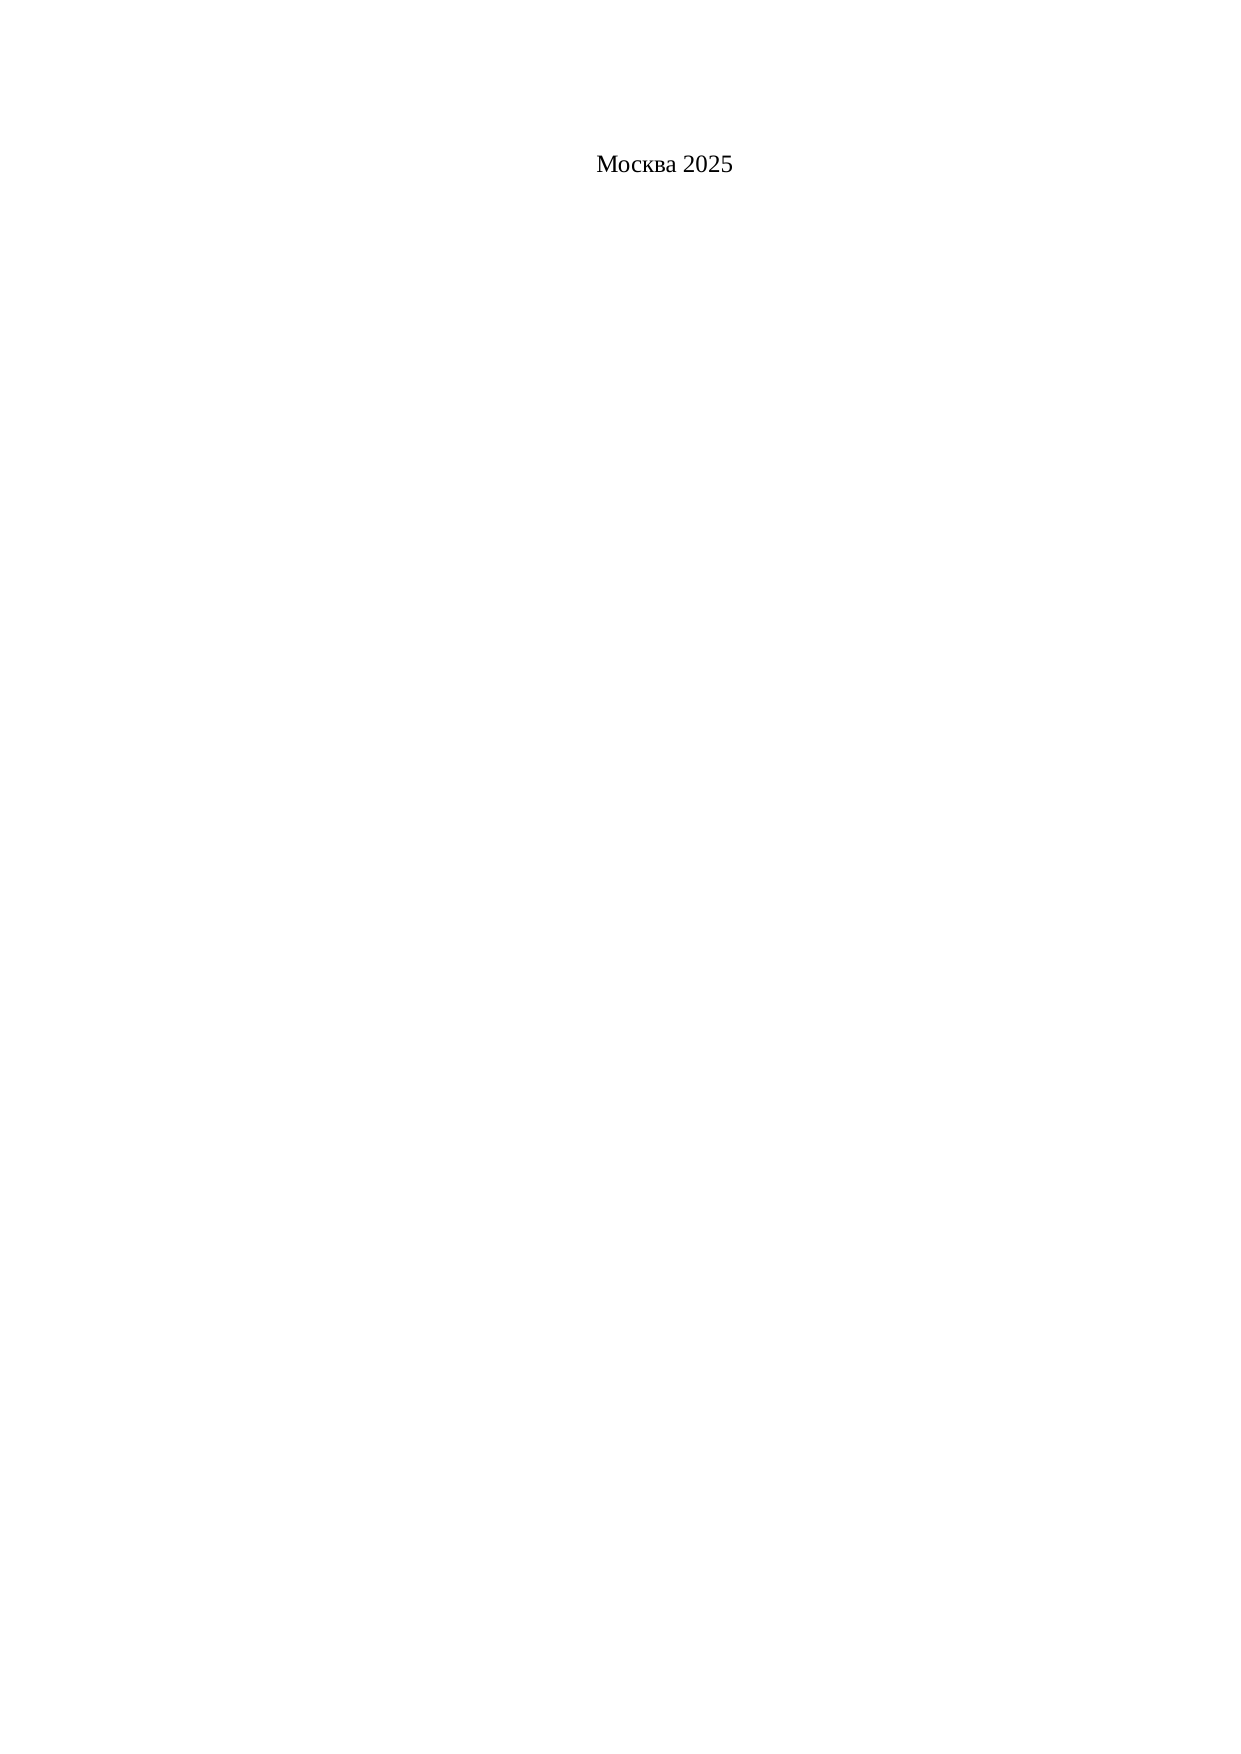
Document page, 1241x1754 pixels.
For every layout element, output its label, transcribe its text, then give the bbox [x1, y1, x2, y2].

text Москва 2025 [177, 149, 1152, 178]
